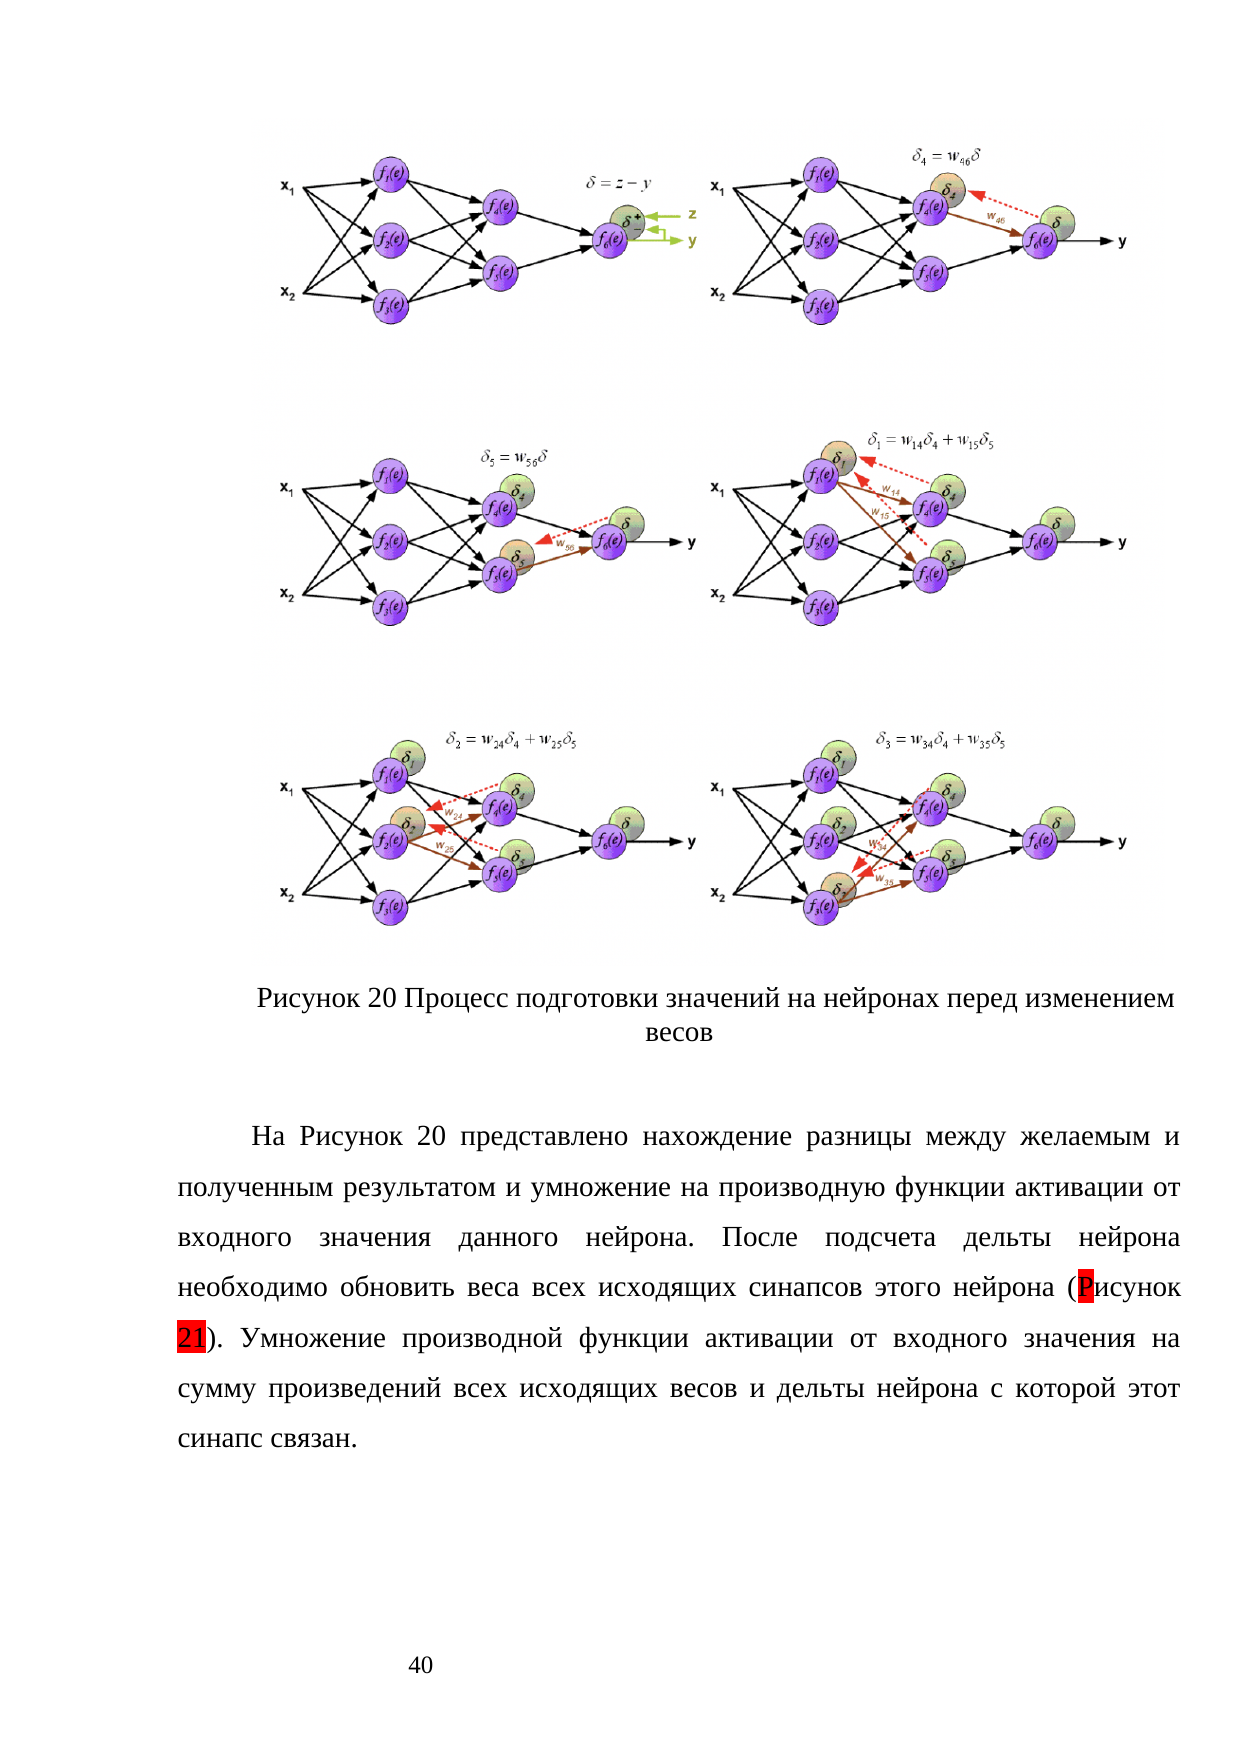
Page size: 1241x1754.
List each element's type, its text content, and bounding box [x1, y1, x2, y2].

text На Рисунок 20 представлено нахождение разницы между желаемым и полученным результатом и умножение на производную функции активации от входного значения данного нейрона. После подсчета дельты нейрона необходимо обновить веса всех исходящих синапсов этого нейрона (Рисунок 21). Умножение производной функции активации от входного значения на сумму произведений всех исходящих весов и дельты нейрона с которой этот синапс связан. [177, 1118, 1181, 1454]
picture [251, 118, 1166, 966]
text Рисунок 20 Процесс подготовки значений на нейронах перед изменением весов [177, 980, 1181, 1047]
